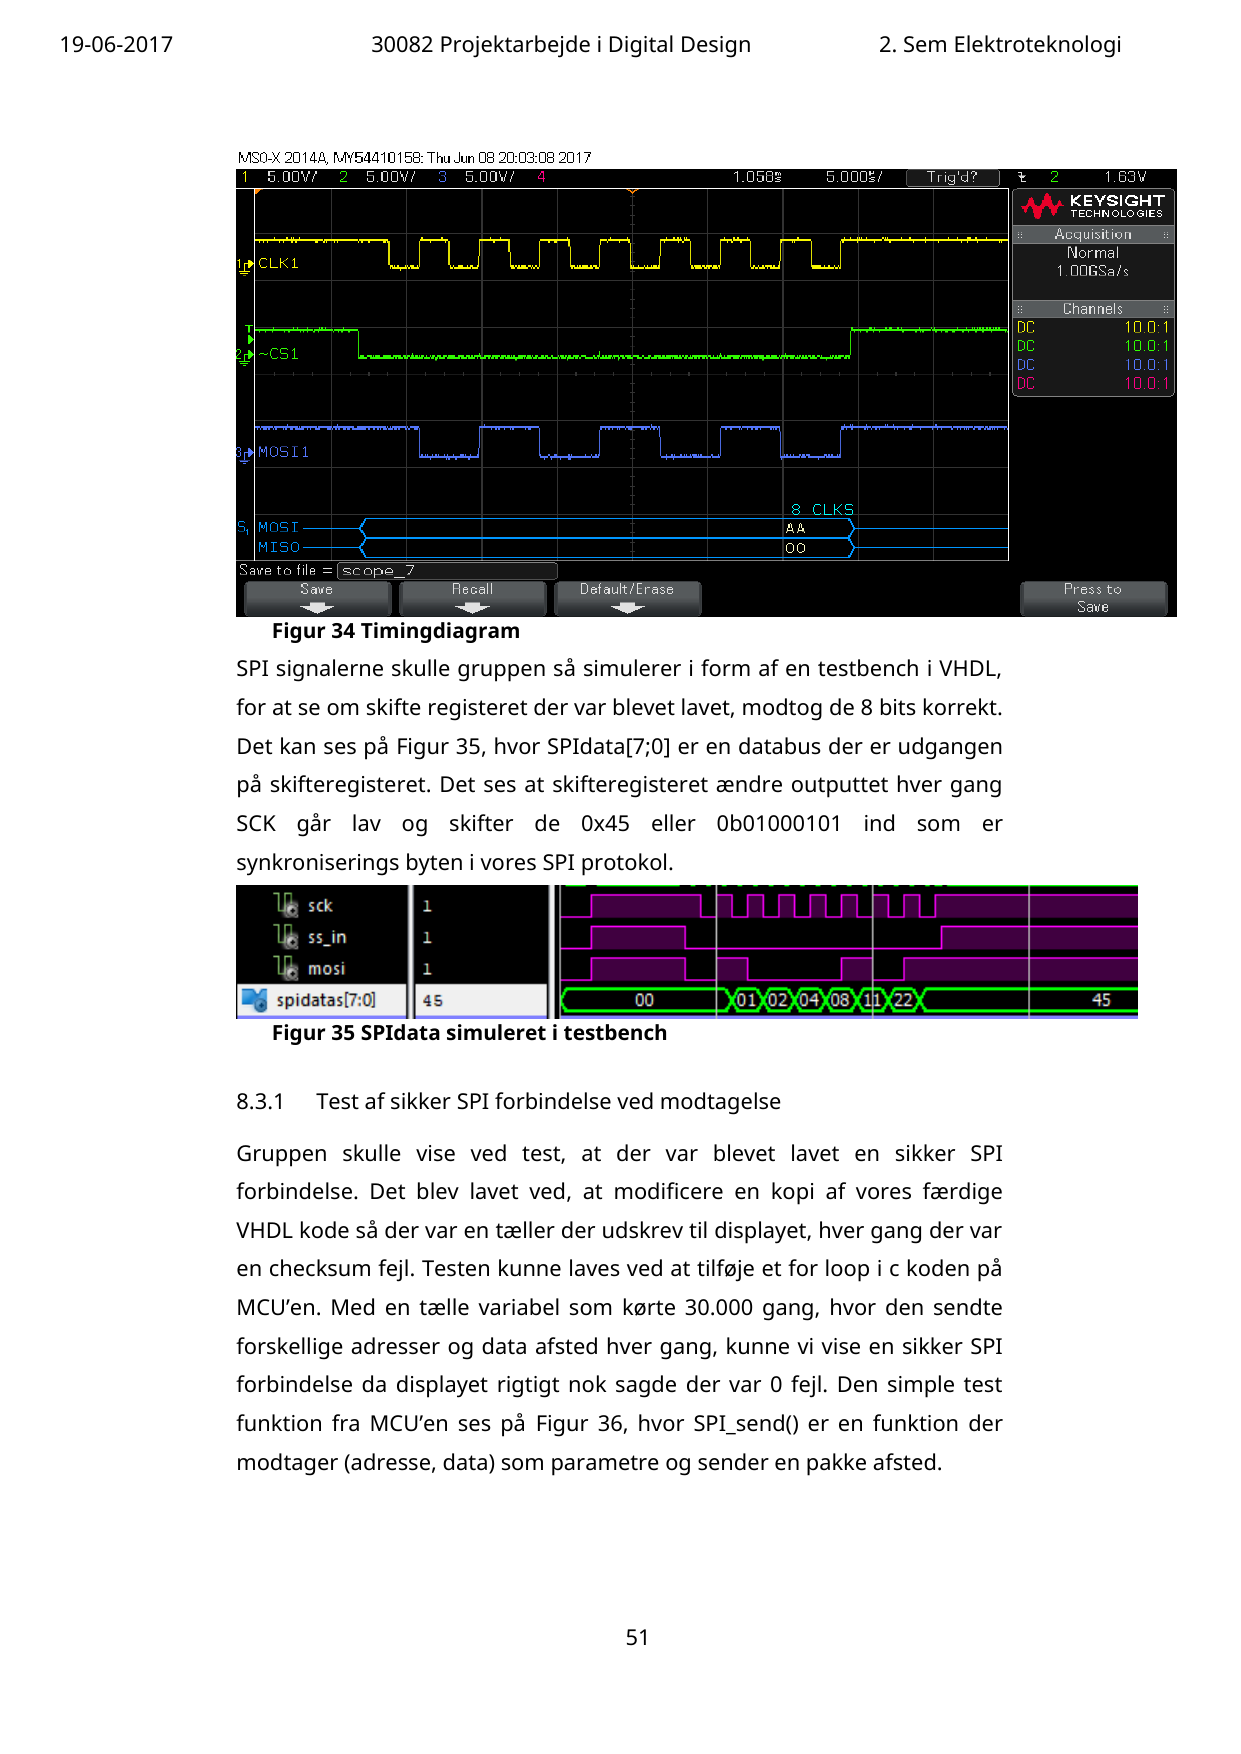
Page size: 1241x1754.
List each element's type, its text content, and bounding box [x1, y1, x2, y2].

picture [236, 147, 1177, 617]
picture [236, 885, 1138, 1019]
text Figur 34 Timingdiagram [236, 617, 1004, 645]
text SPI signalerne skulle gruppen så simulerer i form af en testbench i VHDL, for at se om skifte registeret der var blevet lavet, modtog de 8 bits korrekt. Det kan ses på Figur 35, hvor SPIdata[7;0] er en databus der er udgangen på skifteregisteret. Det ses at skifteregisteret ændre outputtet hver gang SCK går lav og skifter de 0x45 eller 0b01000101 ind som er synkroniserings byten i vores SPI protokol. [236, 653, 1004, 876]
text Gruppen skulle vise ved test, at der var blevet lavet en sikker SPI forbindelse. Det blev lavet ved, at modificere en kopi af vores færdige VHDL kode så der var en tæller der udskrev til displayet, hver gang der var en checksum fejl. Testen kunne laves ved at tilføje et for loop i c koden på MCU’en. Med en tælle variabel som kørte 30.000 gang, hvor den sendte forskellige adresser og data afsted hver gang, kunne vi vise en sikker SPI forbindelse da displayet rigtigt nok sagde der var 0 fejl. Den simple test funktion fra MCU’en ses på Figur 36, hvor SPI_send() er en funktion der modtager (adresse, data) som parametre og sender en pakke afsted. [236, 1137, 1004, 1476]
subtitle Test af sikker SPI forbindelse ved modtagelse [236, 1086, 1004, 1116]
text Figur 35 SPIdata simuleret i testbench [236, 1019, 1004, 1047]
